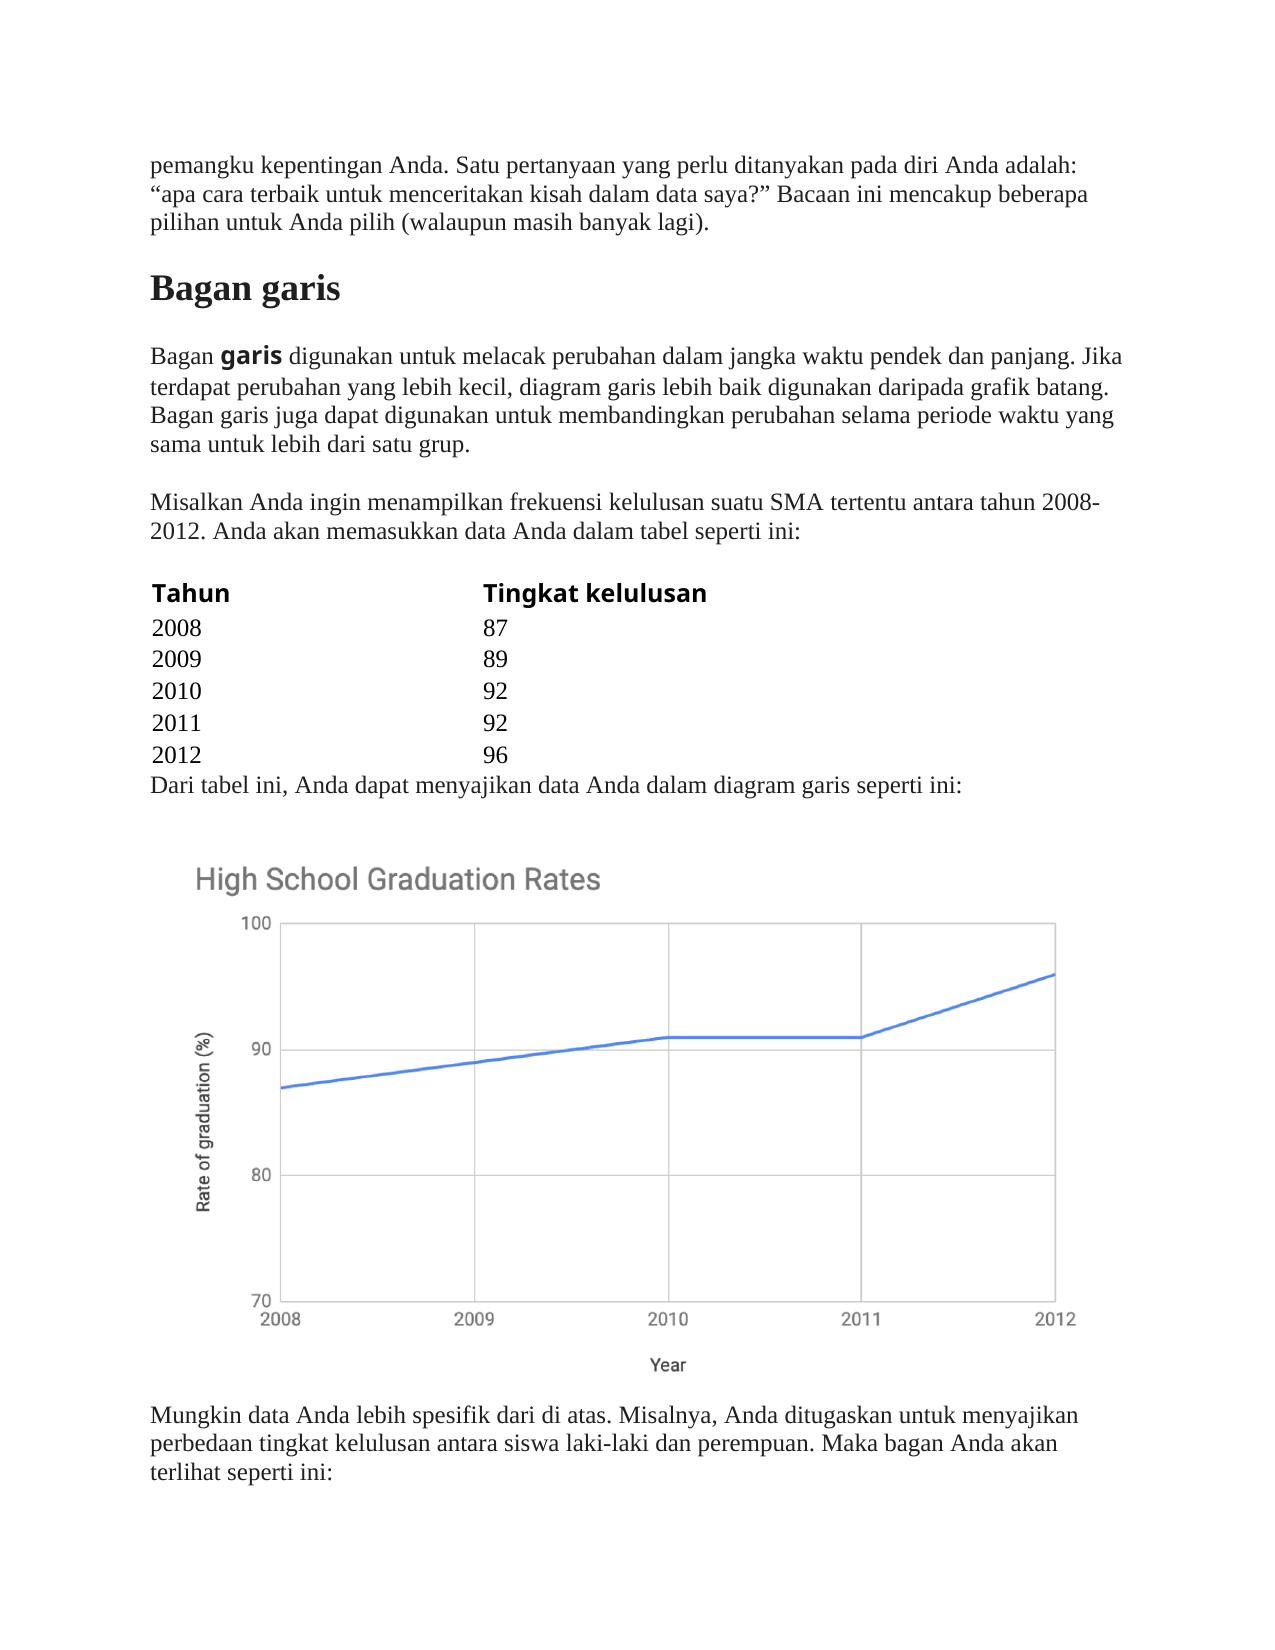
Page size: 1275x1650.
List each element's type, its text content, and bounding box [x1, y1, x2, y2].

text Mungkin data Anda lebih spesifik dari di atas. Misalnya, Anda ditugaskan untuk menyajikan perbedaan tingkat kelulusan antara siswa laki-laki dan perempuan. Maka bagan Anda akan terlihat seperti ini: [150, 1400, 1125, 1486]
table_cell 92 [481, 675, 1275, 707]
table_cell 89 [481, 643, 1275, 675]
table_header Tingkat kelulusan [481, 574, 1275, 611]
table_cell 92 [481, 707, 1275, 738]
text Bagan garis digunakan untuk melacak perubahan dalam jangka waktu pendek dan panjang. Jika terdapat perubahan yang lebih kecil, diagram garis lebih baik digunakan daripada grafik batang. Bagan garis juga dapat digunakan untuk membandingkan perubahan selama periode waktu yang sama untuk lebih dari satu grup. [150, 338, 1125, 458]
table_cell 2009 [150, 643, 481, 675]
text Bagan garis [150, 265, 1125, 308]
table_cell 2011 [150, 707, 481, 738]
text Misalkan Anda ingin menampilkan frekuensi kelulusan suatu SMA tertentu antara tahun 2008-2012. Anda akan memasukkan data Anda dalam tabel seperti ini: [150, 487, 1125, 545]
table_header Tahun [150, 574, 481, 611]
table_cell 87 [481, 611, 1275, 643]
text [150, 150, 1125, 236]
table_cell 2012 [150, 739, 481, 770]
table_cell 2010 [150, 675, 481, 707]
table_cell 96 [481, 739, 1275, 770]
text Dari tabel ini, Anda dapat menyajikan data Anda dalam diagram garis seperti ini: [150, 770, 1125, 799]
picture [150, 828, 1125, 1400]
table_cell 2008 [150, 611, 481, 643]
